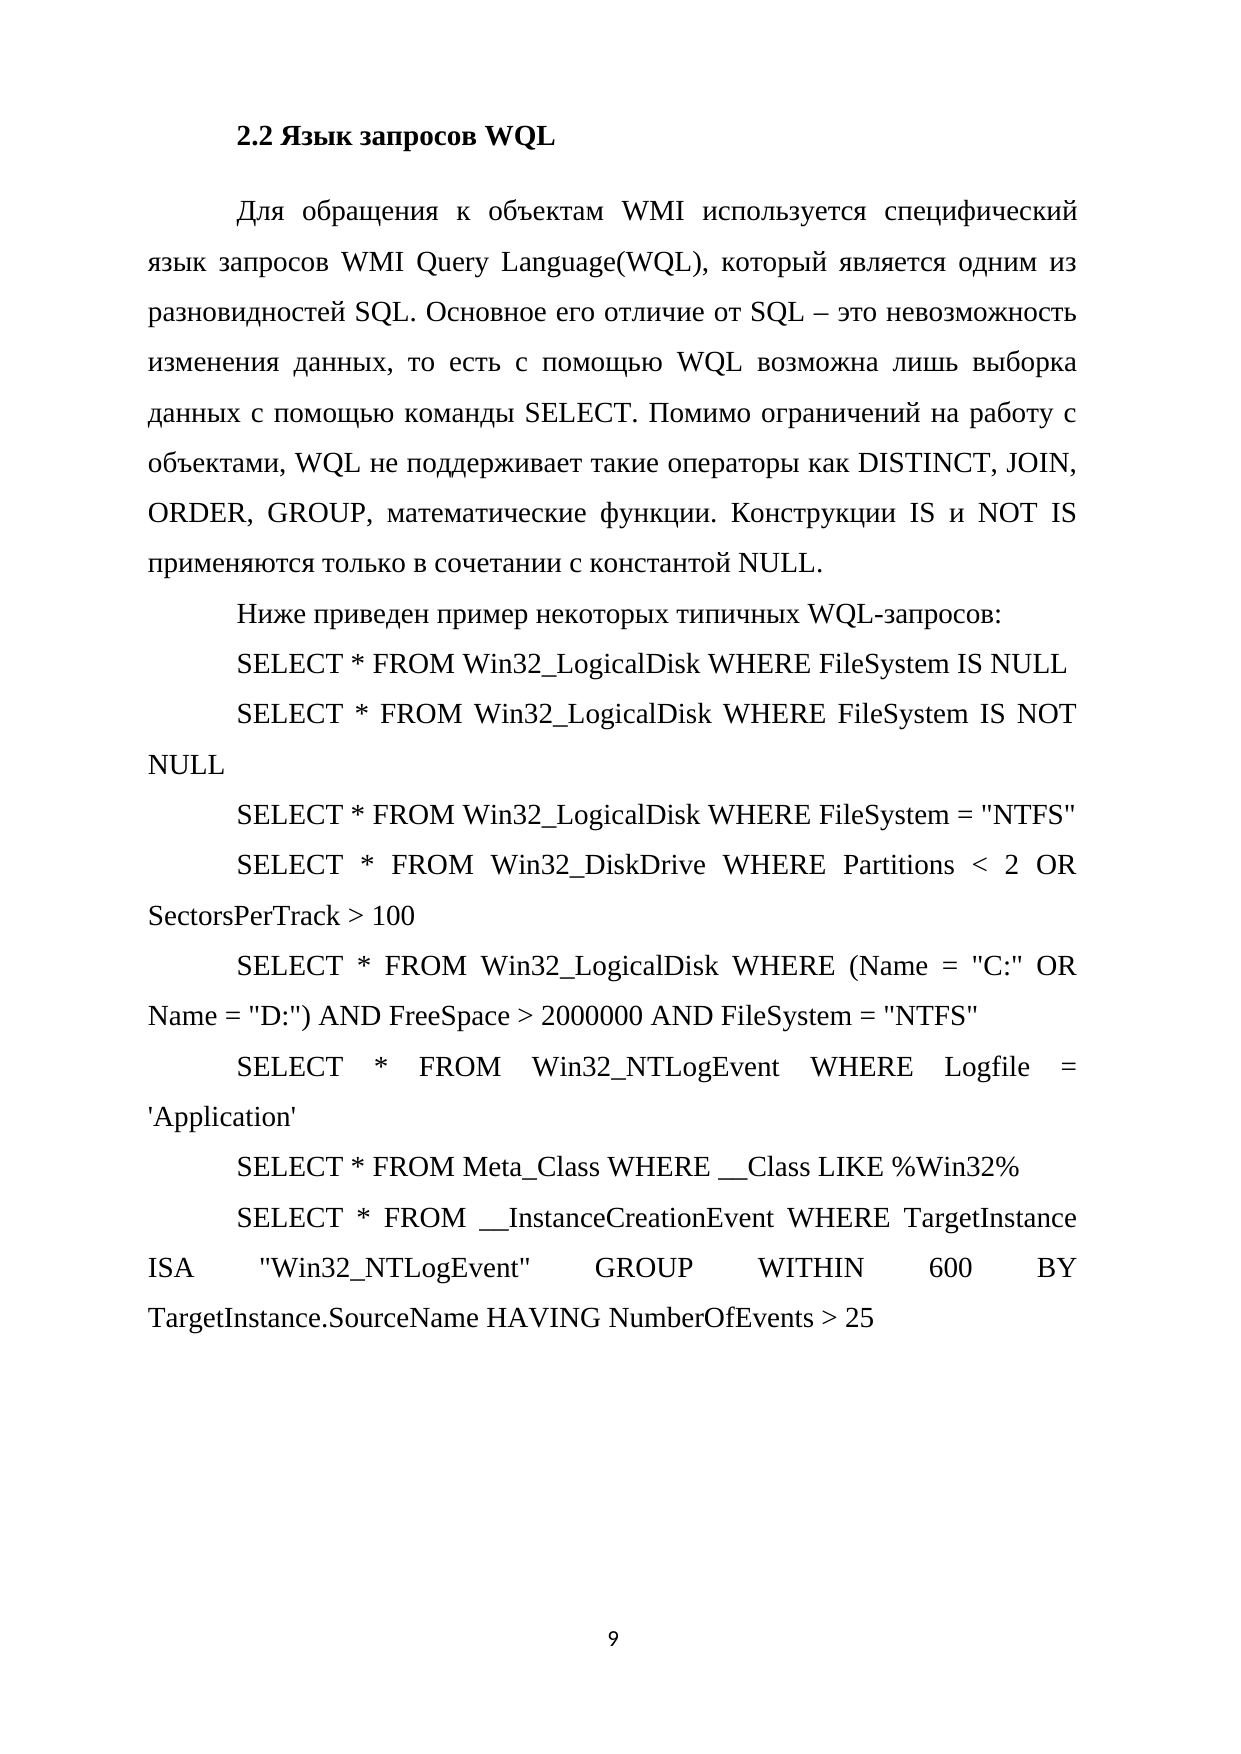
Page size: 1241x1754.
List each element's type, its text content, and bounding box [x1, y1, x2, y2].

text SELECT * FROM Win32_LogicalDisk WHERE FileSystem = "NTFS" [148, 797, 1078, 831]
text Ниже приведен пример некоторых типичных WQL-запросов: [148, 596, 1078, 629]
text SELECT * FROM Meta_Class WHERE __Class LIKE %Win32% [148, 1149, 1078, 1183]
text Для обращения к объектам WMI используется специфический язык запросов WMI Query Language(WQL), который является одним из разновидностей SQL. Основное его отличие от SQL – это невозможность изменения данных, то есть с помощью WQL возможна лишь выборка данных с помощью команды SELECT. Помимо ограничений на работу с объектами, WQL не поддерживает такие операторы как DISTINCT, JOIN, ORDER, GROUP, математические функции. Конструкции IS и NOT IS применяются только в сочетании с константой NULL. [148, 193, 1078, 579]
text SELECT * FROM Win32_LogicalDisk WHERE FileSystem IS NULL [148, 646, 1078, 680]
text SELECT * FROM Win32_LogicalDisk WHERE FileSystem IS NOT NULL [148, 697, 1078, 780]
text SELECT * FROM __InstanceCreationEvent WHERE TargetInstance ISA "Win32_NTLogEvent" GROUP WITHIN 600 BY TargetInstance.SourceName HAVING NumberOfEvents > 25 [148, 1200, 1078, 1334]
subtitle 2.2 Язык запросов WQL [148, 118, 1078, 152]
text SELECT * FROM Win32_NTLogEvent WHERE Logfile = 'Application' [148, 1049, 1078, 1133]
text SELECT * FROM Win32_LogicalDisk WHERE (Name = "C:" OR Name = "D:") AND FreeSpace > 2000000 AND FileSystem = "NTFS" [148, 948, 1078, 1032]
text SELECT * FROM Win32_DiskDrive WHERE Partitions < 2 OR SectorsPerTrack > 100 [148, 847, 1078, 931]
